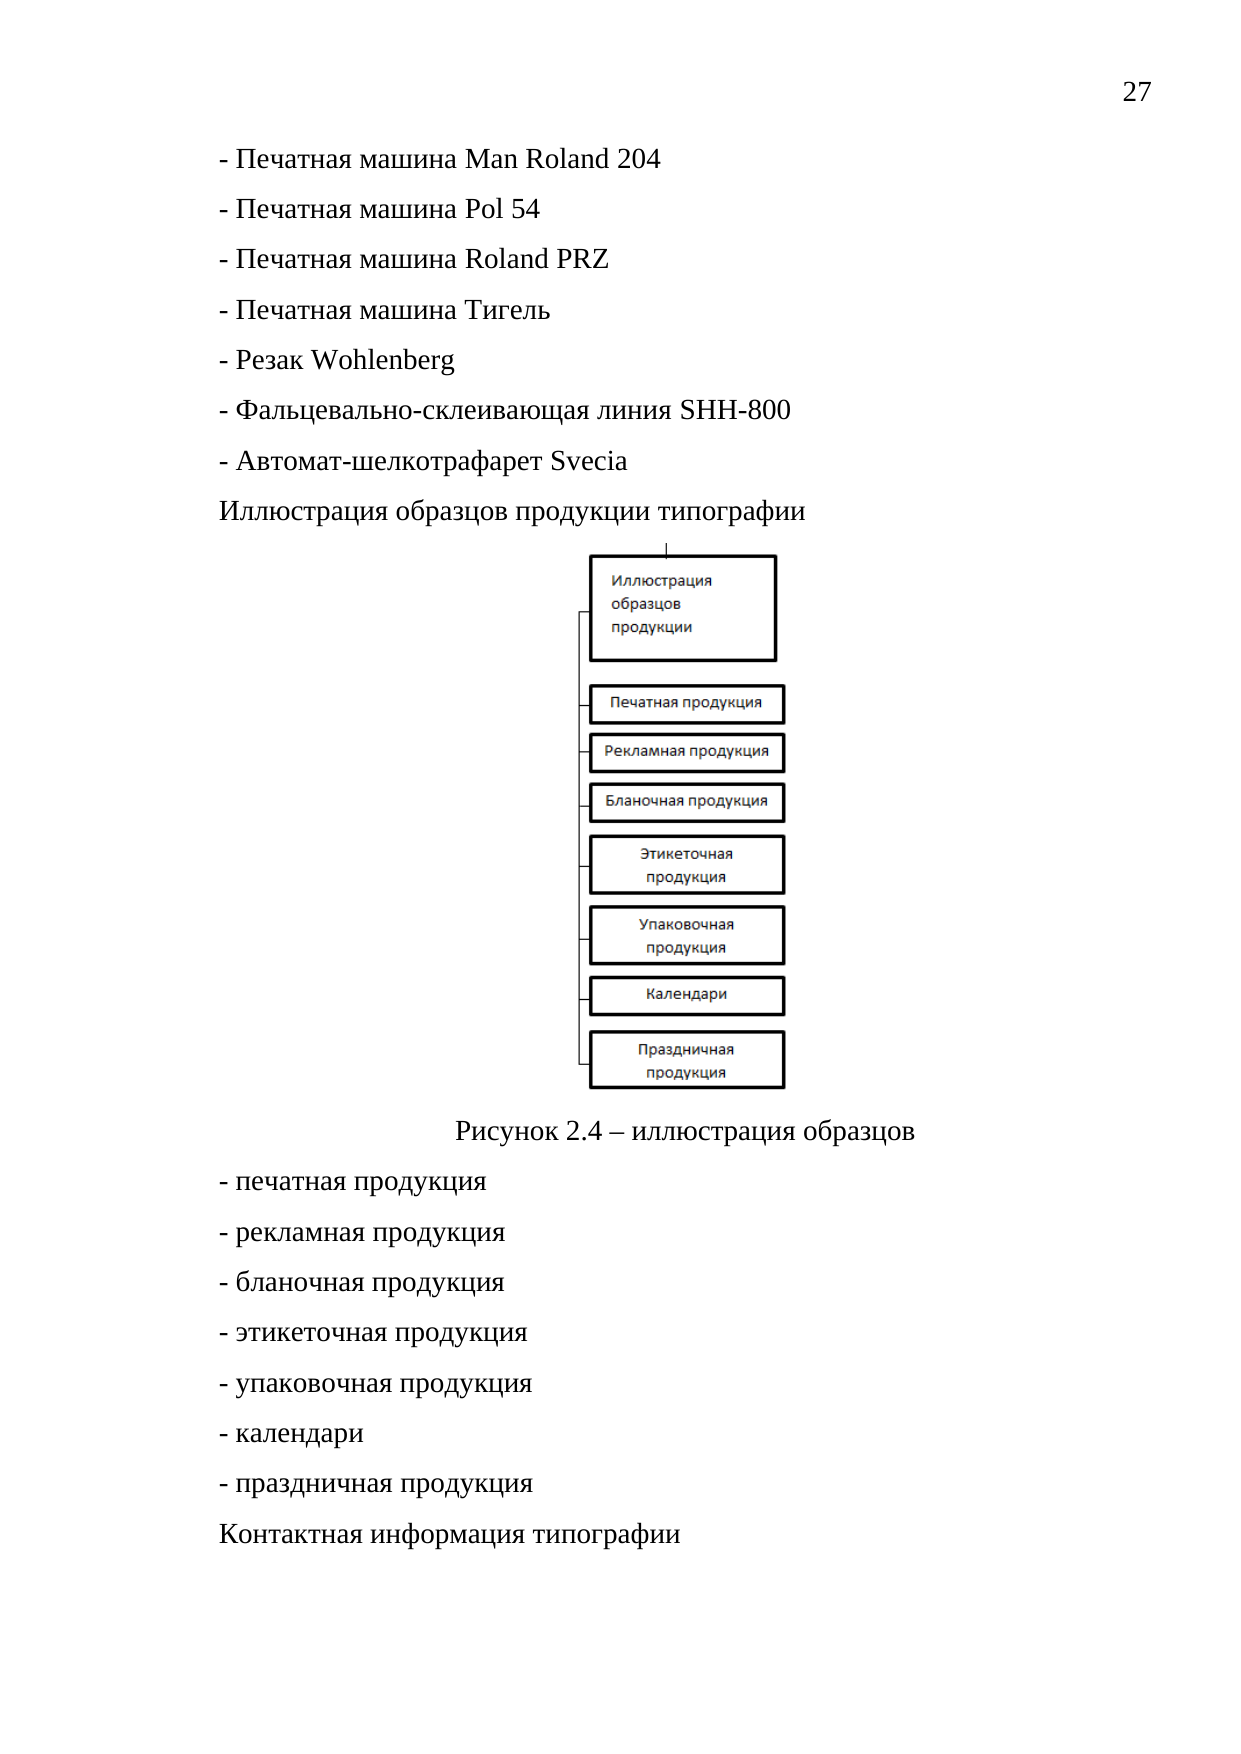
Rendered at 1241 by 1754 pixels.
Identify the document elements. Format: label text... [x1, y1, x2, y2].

text - печатная продукция [218, 1163, 1152, 1197]
text - праздничная продукция [218, 1465, 1152, 1499]
text - рекламная продукция [218, 1214, 1152, 1247]
text - календари [218, 1415, 1152, 1449]
text - упаковочная продукция [218, 1365, 1152, 1398]
text - Печатная машина Pol 54 [218, 191, 1152, 225]
text - Печатная машина Roland PRZ [218, 242, 1152, 275]
text Рисунок 2.4 – иллюстрация образцов [218, 1113, 1152, 1147]
text Иллюстрация образцов продукции типографии [218, 493, 1152, 527]
text Контактная информация типографии [218, 1516, 1152, 1549]
text - Резак Wohlenberg [218, 342, 1152, 376]
text - Печатная машина Man Roland 204 [218, 141, 1152, 174]
text - этикеточная продукция [218, 1314, 1152, 1348]
text - бланочная продукция [218, 1264, 1152, 1298]
picture [574, 543, 796, 1102]
text - Печатная машина Тигель [218, 292, 1152, 325]
text - Фальцевально-склеивающая линия SHH-800 [218, 392, 1152, 426]
text - Автомат-шелкотрафарет Svecia [218, 443, 1152, 476]
